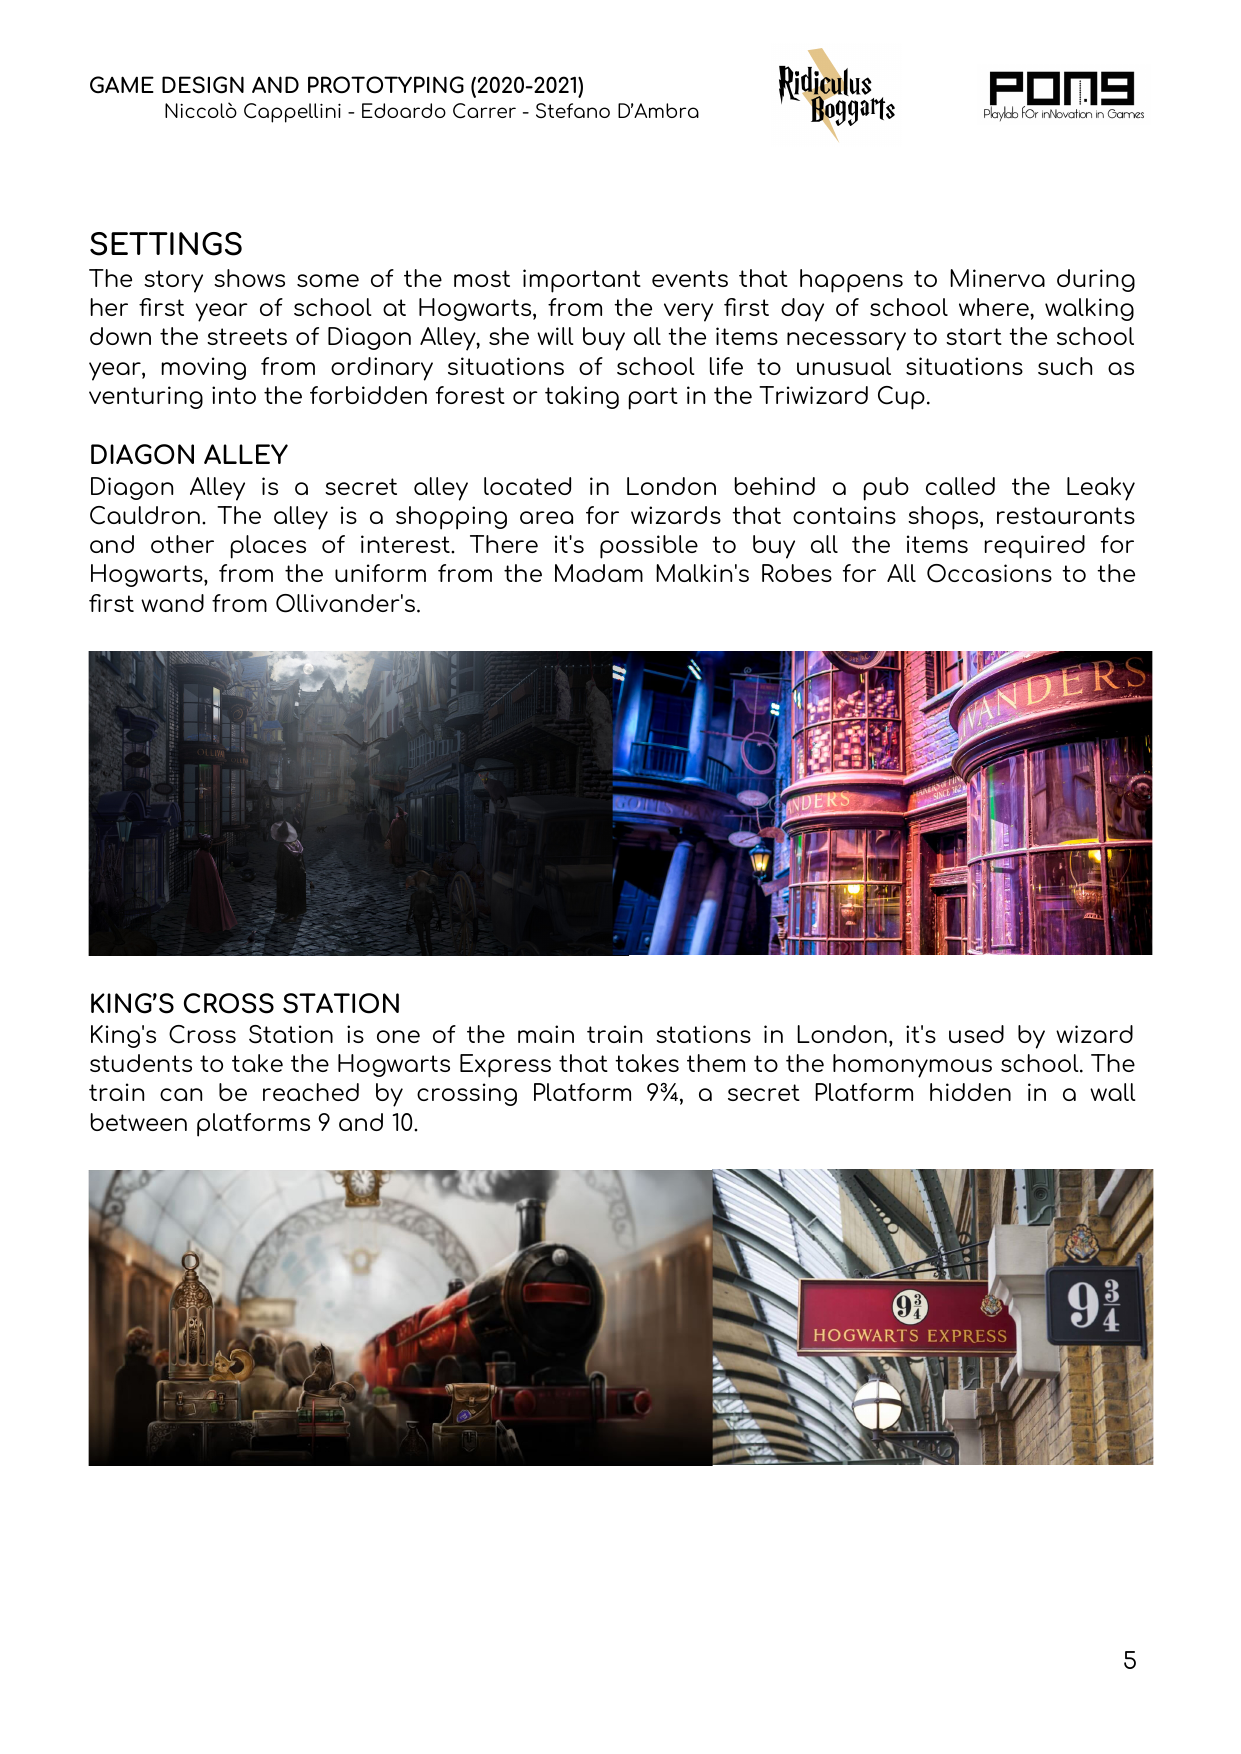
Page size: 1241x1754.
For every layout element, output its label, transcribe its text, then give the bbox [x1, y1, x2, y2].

text Diagon Alley is a secret alley located in London behind a pub called the Leaky Cauldron. The alley is a shopping area for wizards that contains shops, restaurants and other places of interest. There it's possible to buy all the items required for Hogwarts, from the uniform from the Madam Malkin's Robes for All Occasions to the first wand from Ollivander's. [88, 475, 1137, 617]
picture [771, 43, 903, 147]
picture [88, 651, 1153, 956]
picture [976, 64, 1151, 125]
text The story shows some of the most important events that happens to Minerva during her first year of school at Hogwarts, from the very first day of school where, walking down the streets of Diagon Alley, she will buy all the items necessary to start the school year, moving from ordinary situations of school life to unusual situations such as venturing into the forbidden forest or taking part in the Triwizard Cup. [88, 267, 1137, 409]
subtitle DIAGON ALLEY [88, 443, 1137, 471]
picture [88, 1169, 1154, 1466]
subtitle KING’S CROSS STATION [88, 991, 1137, 1019]
subtitle SETTINGS [88, 230, 1137, 262]
text King's Cross Station is one of the main train stations in London, it's used by wizard students to take the Hogwarts Express that takes them to the homonymous school. The train can be reached by crossing Platform 9¾, a secret Platform hidden in a wall between platforms 9 and 10. [88, 1023, 1137, 1136]
